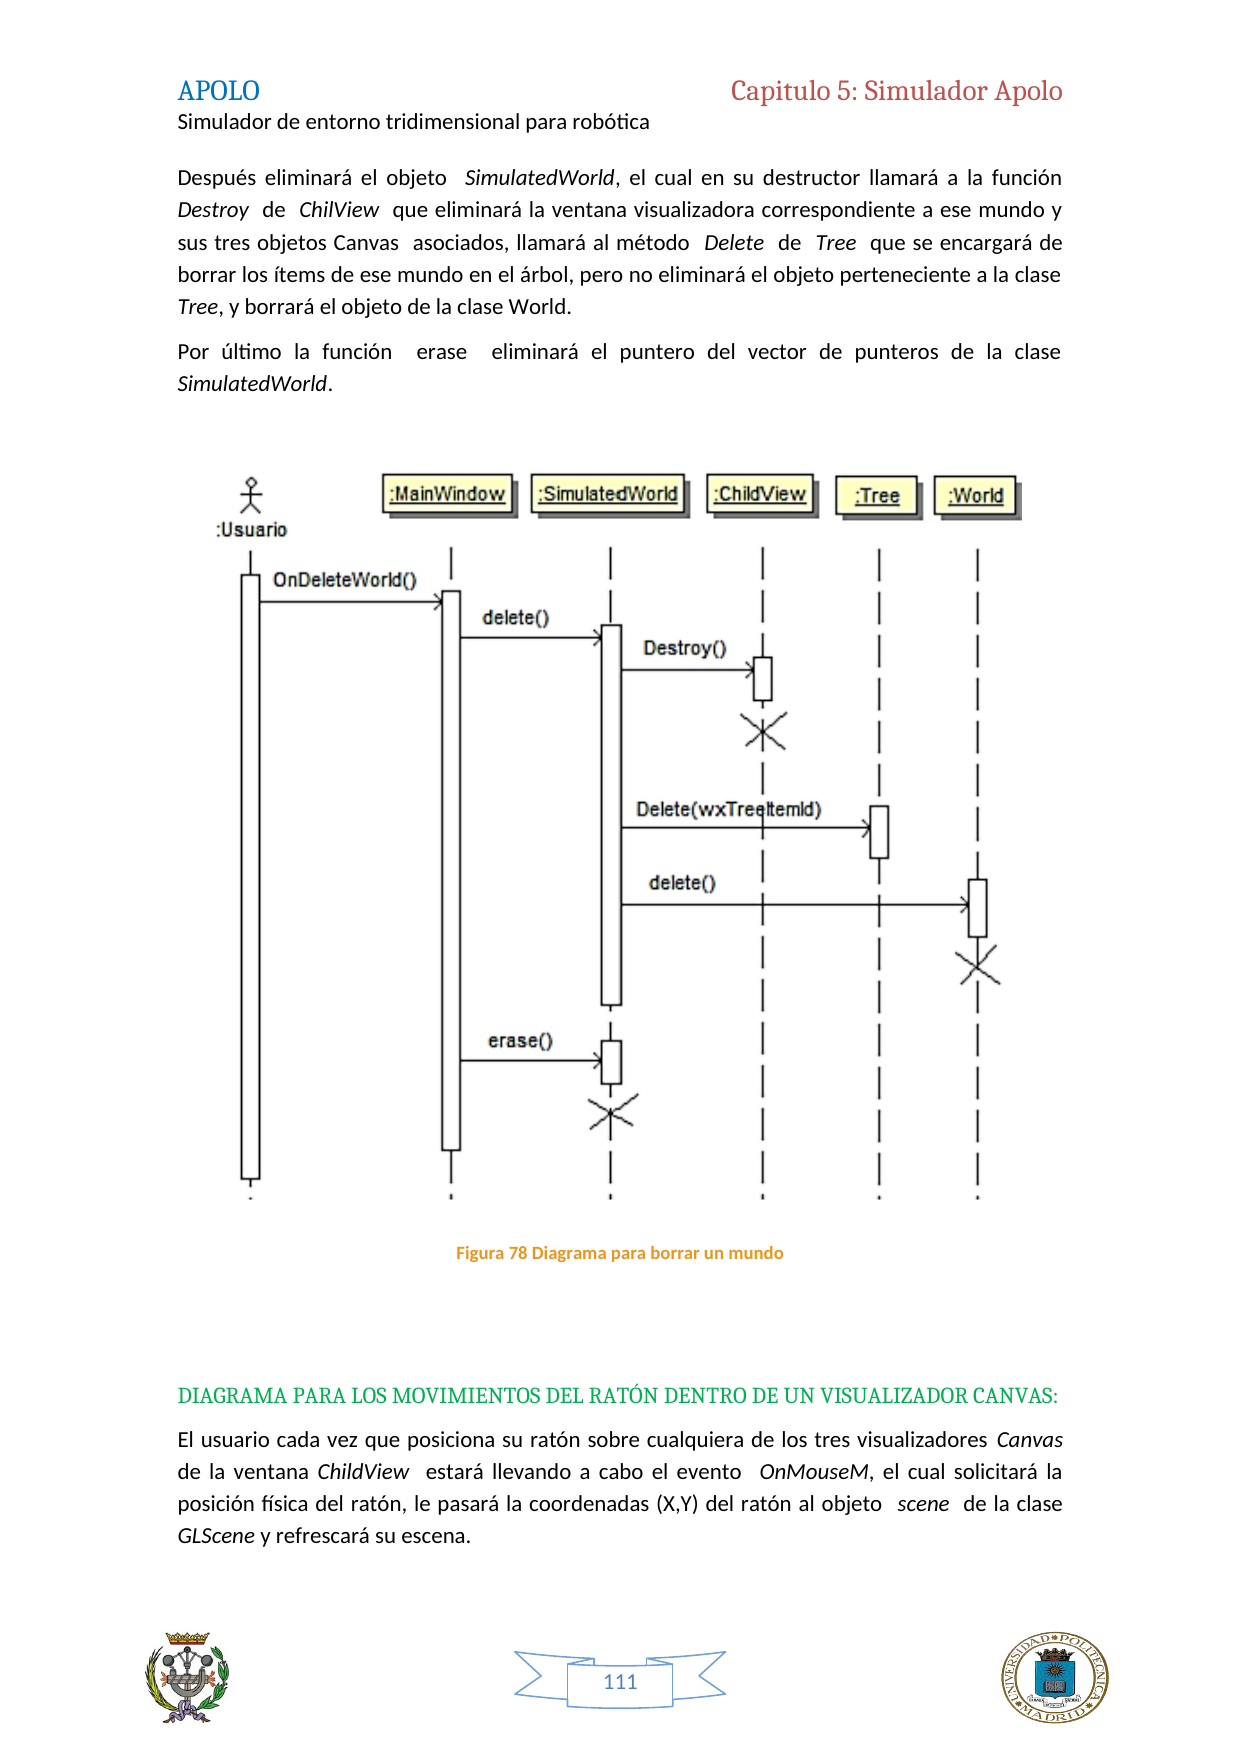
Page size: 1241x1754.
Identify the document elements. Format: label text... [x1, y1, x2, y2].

picture [145, 1631, 229, 1724]
picture [1000, 1631, 1110, 1724]
picture [216, 458, 1022, 1225]
subtitle DIAGRAMA PARA LOS MOVIMIENTOS DEL RATÓN DENTRO DE UN VISUALIZADOR CANVAS: [177, 1382, 1063, 1409]
text El usuario cada vez que posiciona su ratón sobre cualquiera de los tres visualizadores Canvas de la ventana ChildView estará llevando a cabo el evento OnMouseM, el cual solicitará la posición física del ratón, le pasará la coordenadas (X,Y) del ratón al objeto scene de la clase GLScene y refrescará su escena. [177, 1425, 1063, 1550]
text Figura 78 Diagrama para borrar un mundo [177, 1241, 1063, 1264]
text Por último la función erase eliminará el puntero del vector de punteros de la clase SimulatedWorld. [177, 337, 1063, 397]
text Después eliminará el objeto SimulatedWorld, el cual en su destructor llamará a la función Destroy de ChilView que eliminará la ventana visualizadora correspondiente a ese mundo y sus tres objetos Canvas asociados, llamará al método Delete de Tree que se encargará de borrar los ítems de ese mundo en el árbol, pero no eliminará el objeto perteneciente a la clase Tree, y borrará el objeto de la clase World. [177, 163, 1063, 320]
